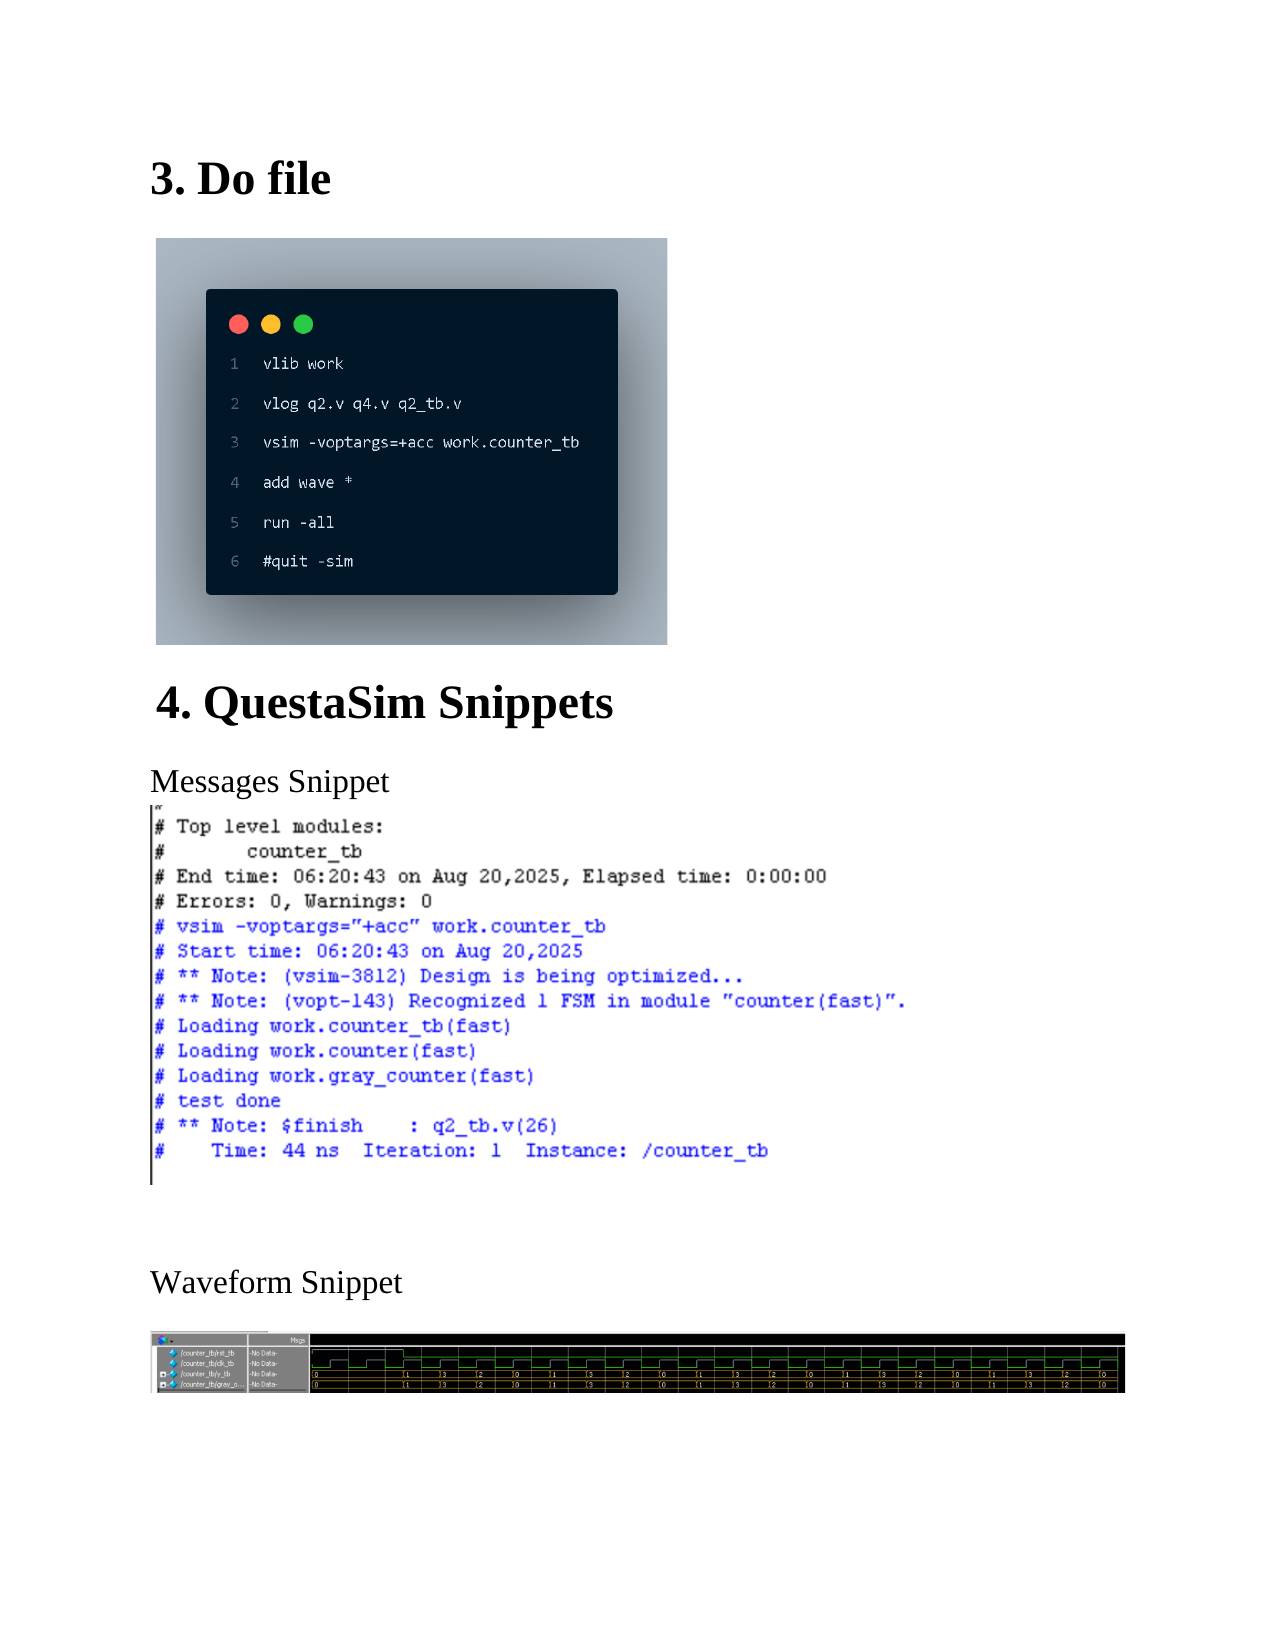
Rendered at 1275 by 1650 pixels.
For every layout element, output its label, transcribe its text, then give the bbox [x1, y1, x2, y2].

text Waveform Snippet [150, 1263, 1125, 1301]
picture [150, 1331, 1125, 1393]
picture [155, 238, 668, 645]
subtitle 3. Do file [150, 150, 1125, 205]
text 4. QuestaSim Snippets [150, 673, 1125, 728]
text Messages Snippet [150, 762, 1125, 800]
picture [150, 805, 1125, 1185]
